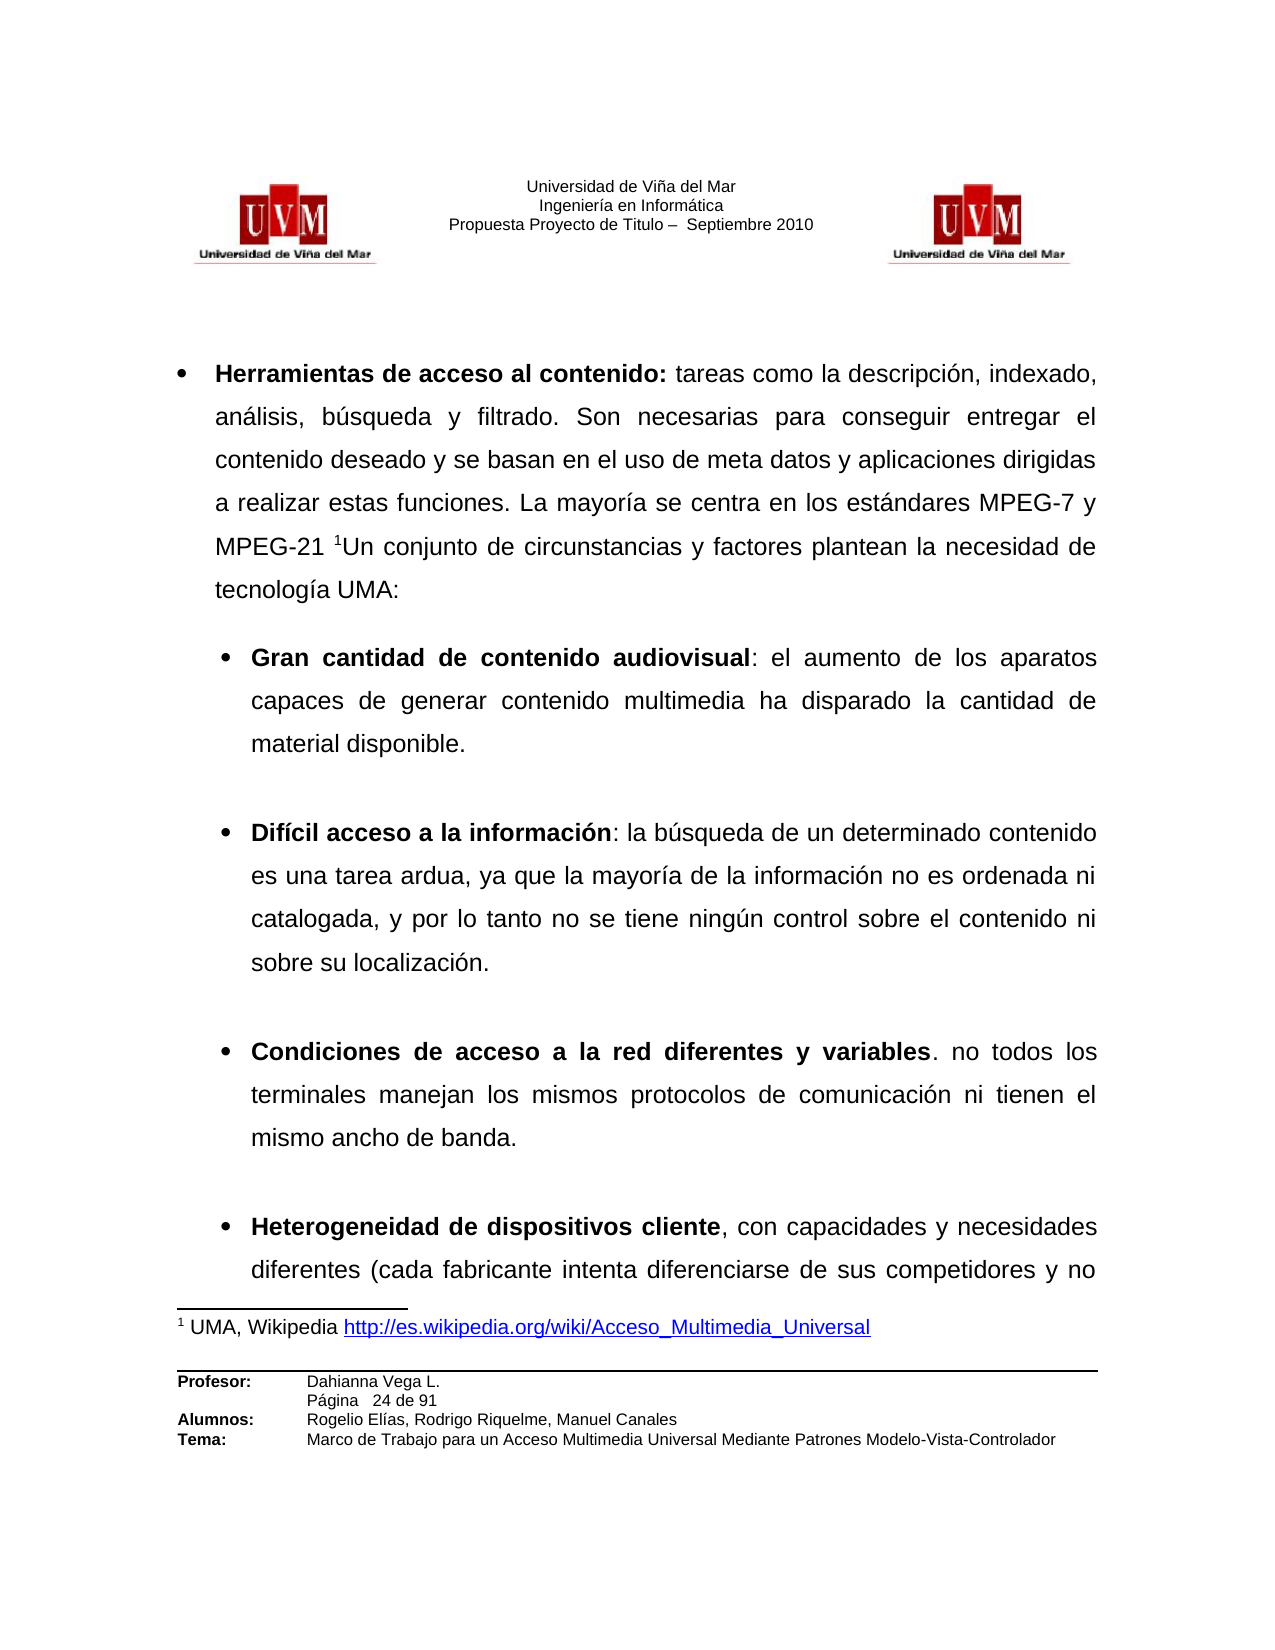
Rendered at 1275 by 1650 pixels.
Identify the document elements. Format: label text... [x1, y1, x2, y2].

list Herramientas de acceso al contenido: tareas como la descripción, indexado, análisis, búsqueda y filtrado. Son necesarias para conseguir entregar el contenido deseado y se basan en el uso de meta datos y aplicaciones dirigidas a realizar estas funciones. La mayoría se centra en los estándares MPEG-7 y MPEG-21 Un conjunto de circunstancias y factores plantean la necesidad de tecnología UMA: [177, 359, 1098, 603]
list Condiciones de acceso a la red diferentes y variables. no todos los terminales manejan los mismos protocolos de comunicación ni tienen el mismo ancho de banda. [221, 1036, 1098, 1152]
picture [177, 176, 390, 267]
picture [871, 176, 1084, 267]
list Gran cantidad de contenido audiovisual: el aumento de los aparatos capaces de generar contenido multimedia ha disparado la cantidad de material disponible. [221, 643, 1098, 758]
list Difícil acceso a la información: la búsqueda de un determinado contenido es una tarea ardua, ya que la mayoría de la información no es ordenada ni catalogada, y por lo tanto no se tiene ningún control sobre el contenido ni sobre su localización. [221, 818, 1098, 976]
